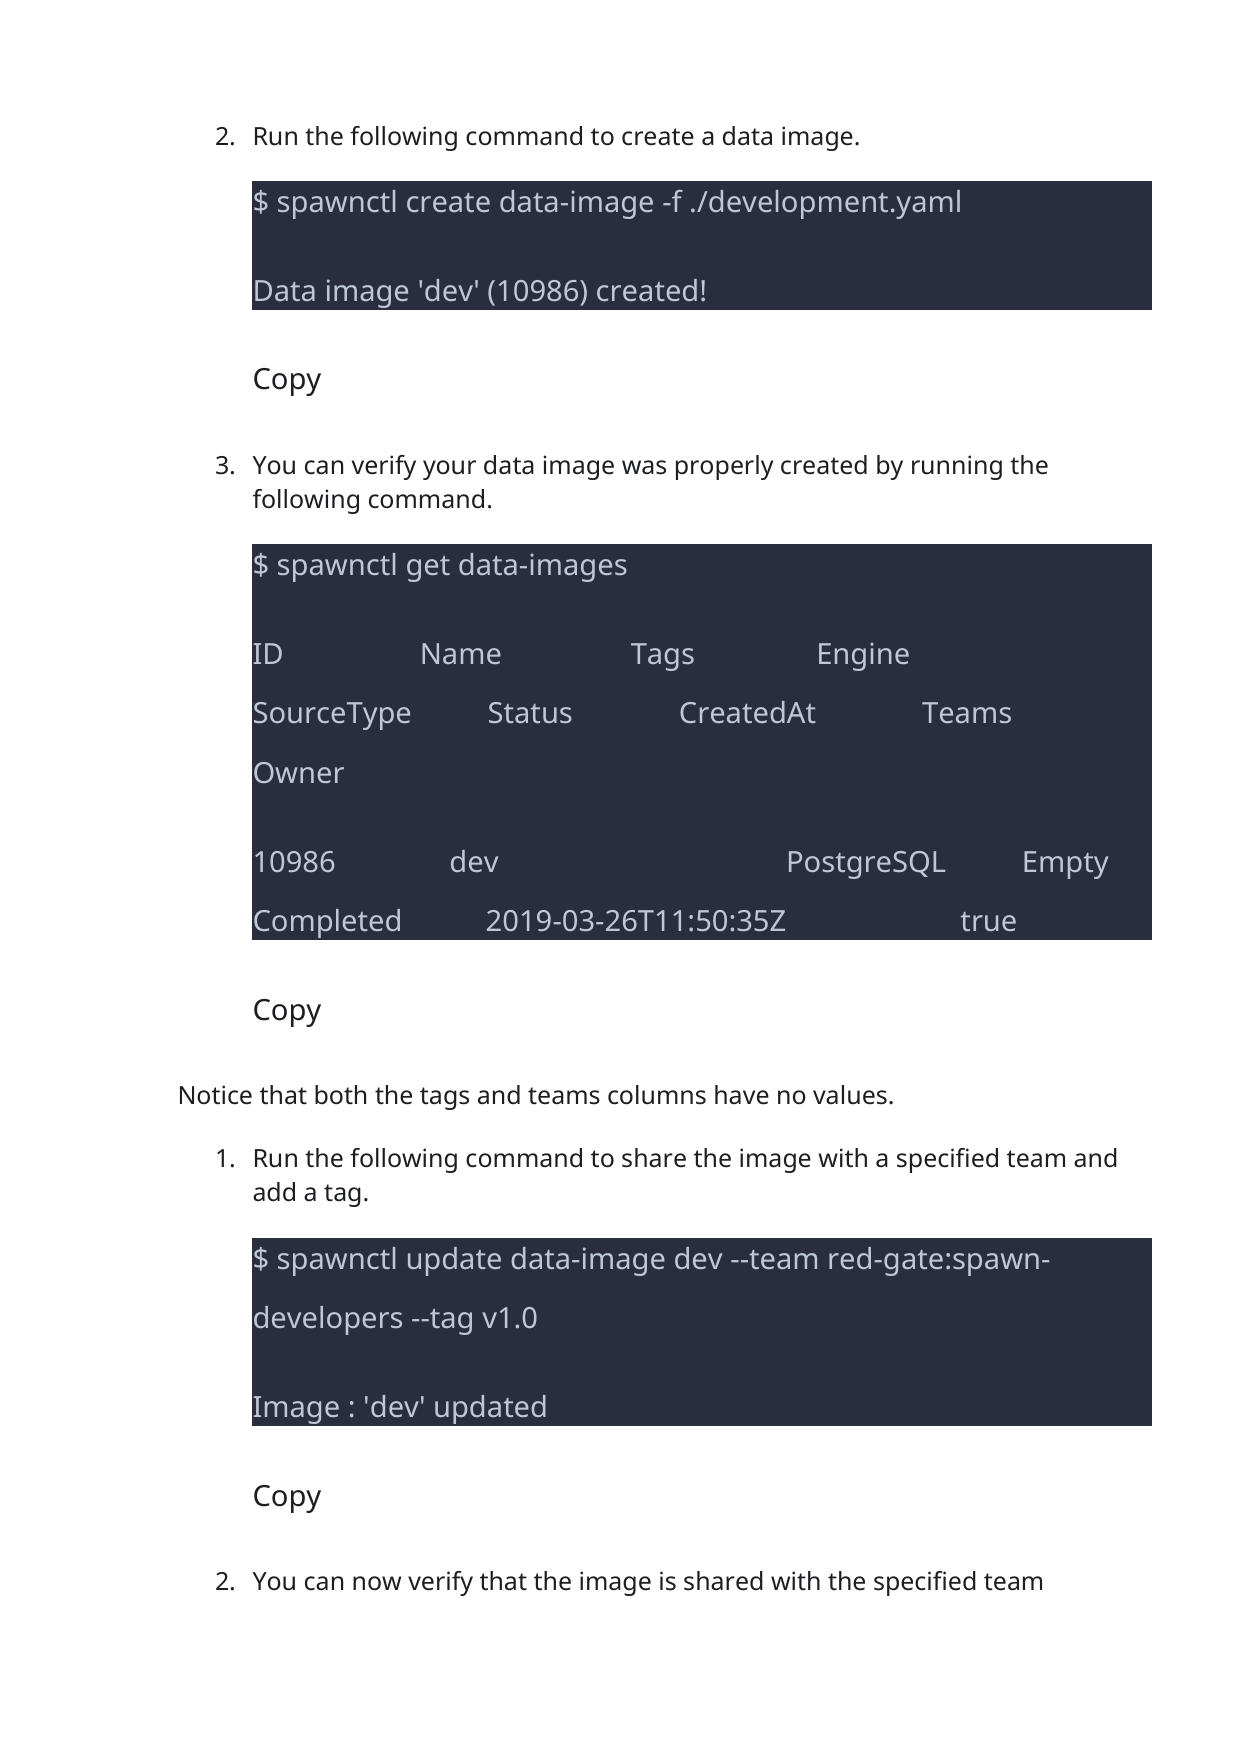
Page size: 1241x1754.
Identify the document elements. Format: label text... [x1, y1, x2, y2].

text Notice that both the tags and teams columns have no values. [177, 1078, 1152, 1112]
text $ spawnctl update data-image dev --team red-gate:spawn-developers --tag v1.0 [252, 1238, 1152, 1337]
list You can now verify that the image is shared with the specified team [215, 1563, 1152, 1598]
text Copy [252, 359, 1152, 398]
text Image : 'dev' updated [252, 1386, 1152, 1426]
text $ spawnctl get data-images [252, 544, 1152, 584]
list Run the following command to create a data image. [215, 118, 1152, 152]
text $ spawnctl create data-image -f ./development.yaml [252, 181, 1152, 221]
list You can verify your data image was properly created by running the following command. [215, 447, 1152, 515]
list Run the following command to share the image with a specified team and add a tag. [215, 1141, 1152, 1209]
text Copy [252, 1475, 1152, 1514]
text Data image 'dev' (10986) created! [252, 270, 1152, 310]
text 10986 dev PostgreSQL Empty Completed 2019-03-26T11:50:35Z true [252, 841, 1152, 940]
text ID Name Tags Engine SourceType Status CreatedAt Teams Owner [252, 633, 1152, 792]
text Copy [252, 989, 1152, 1029]
